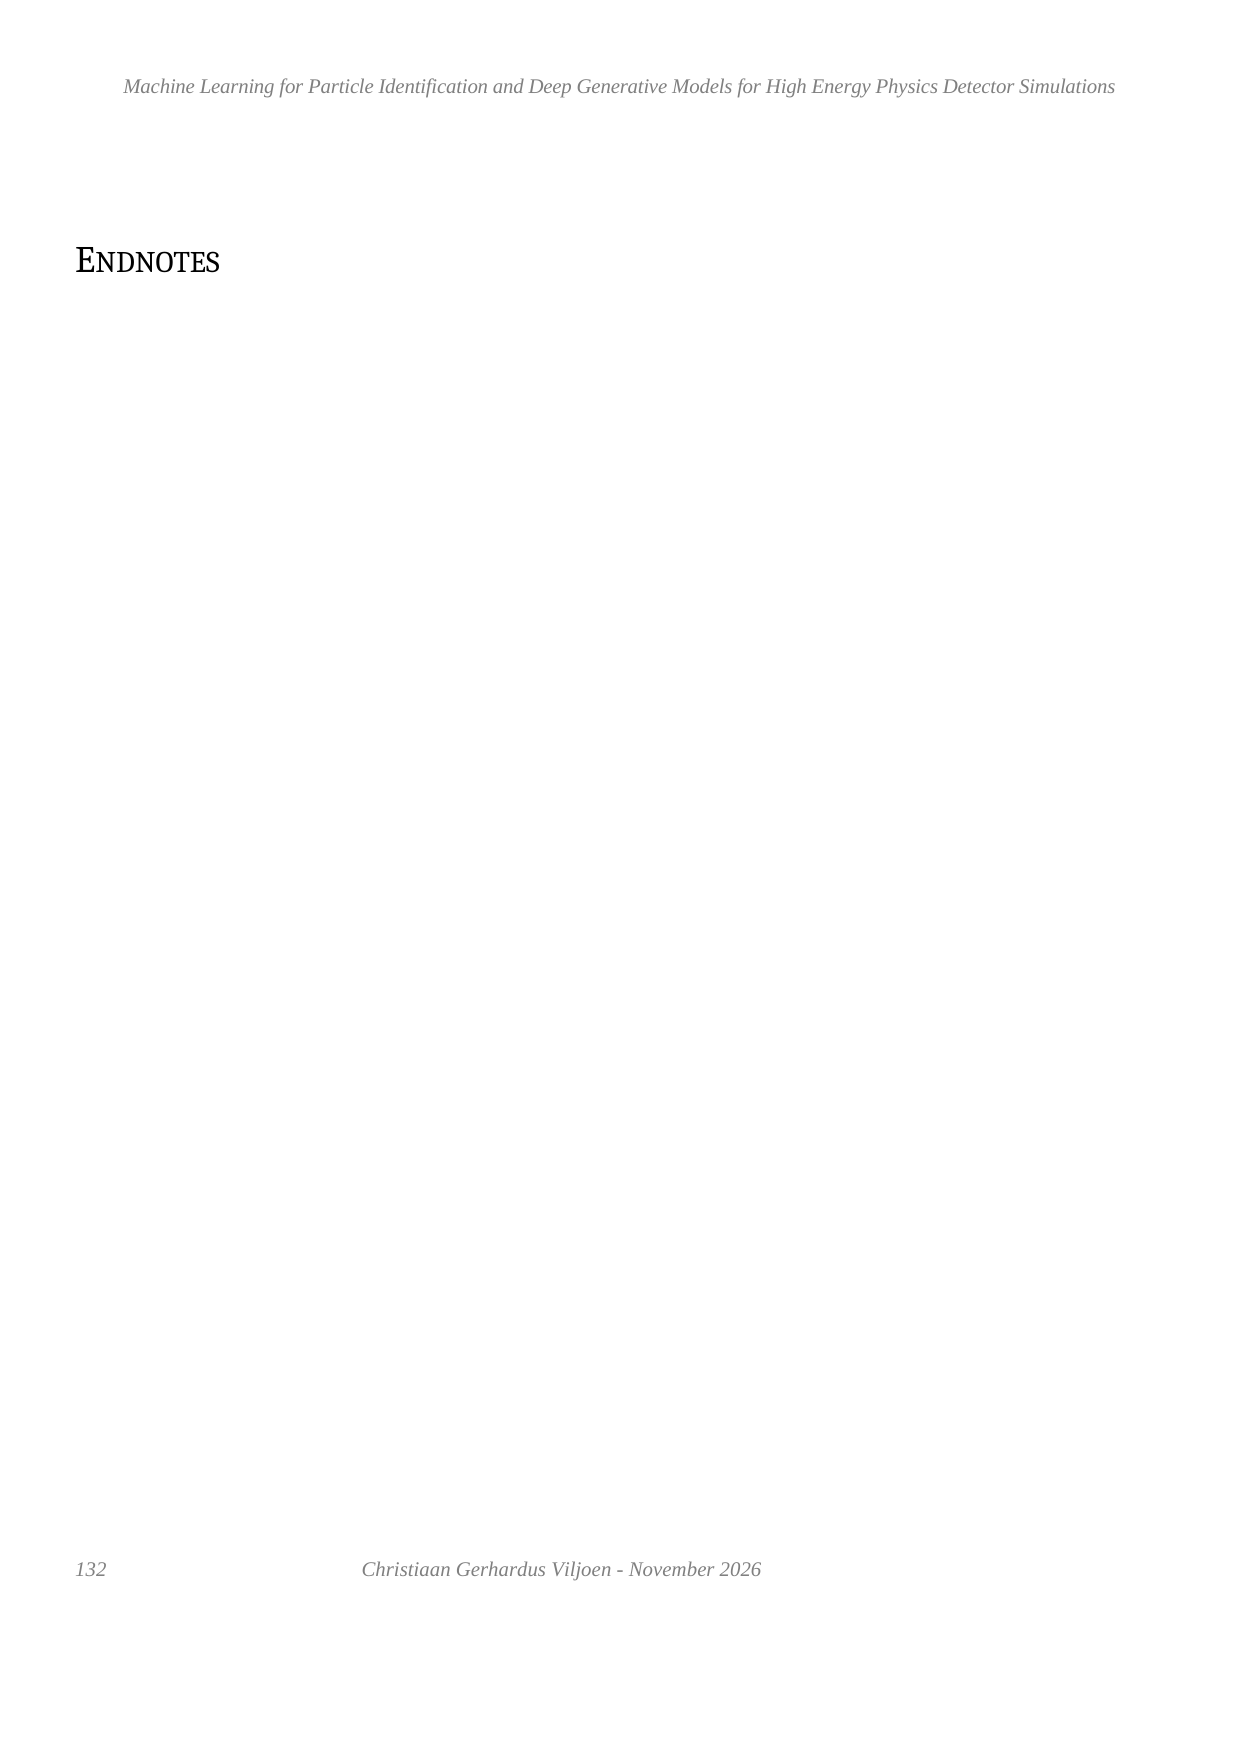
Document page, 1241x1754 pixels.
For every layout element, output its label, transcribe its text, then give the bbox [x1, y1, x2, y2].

subtitle Endnotes [75, 239, 1165, 282]
